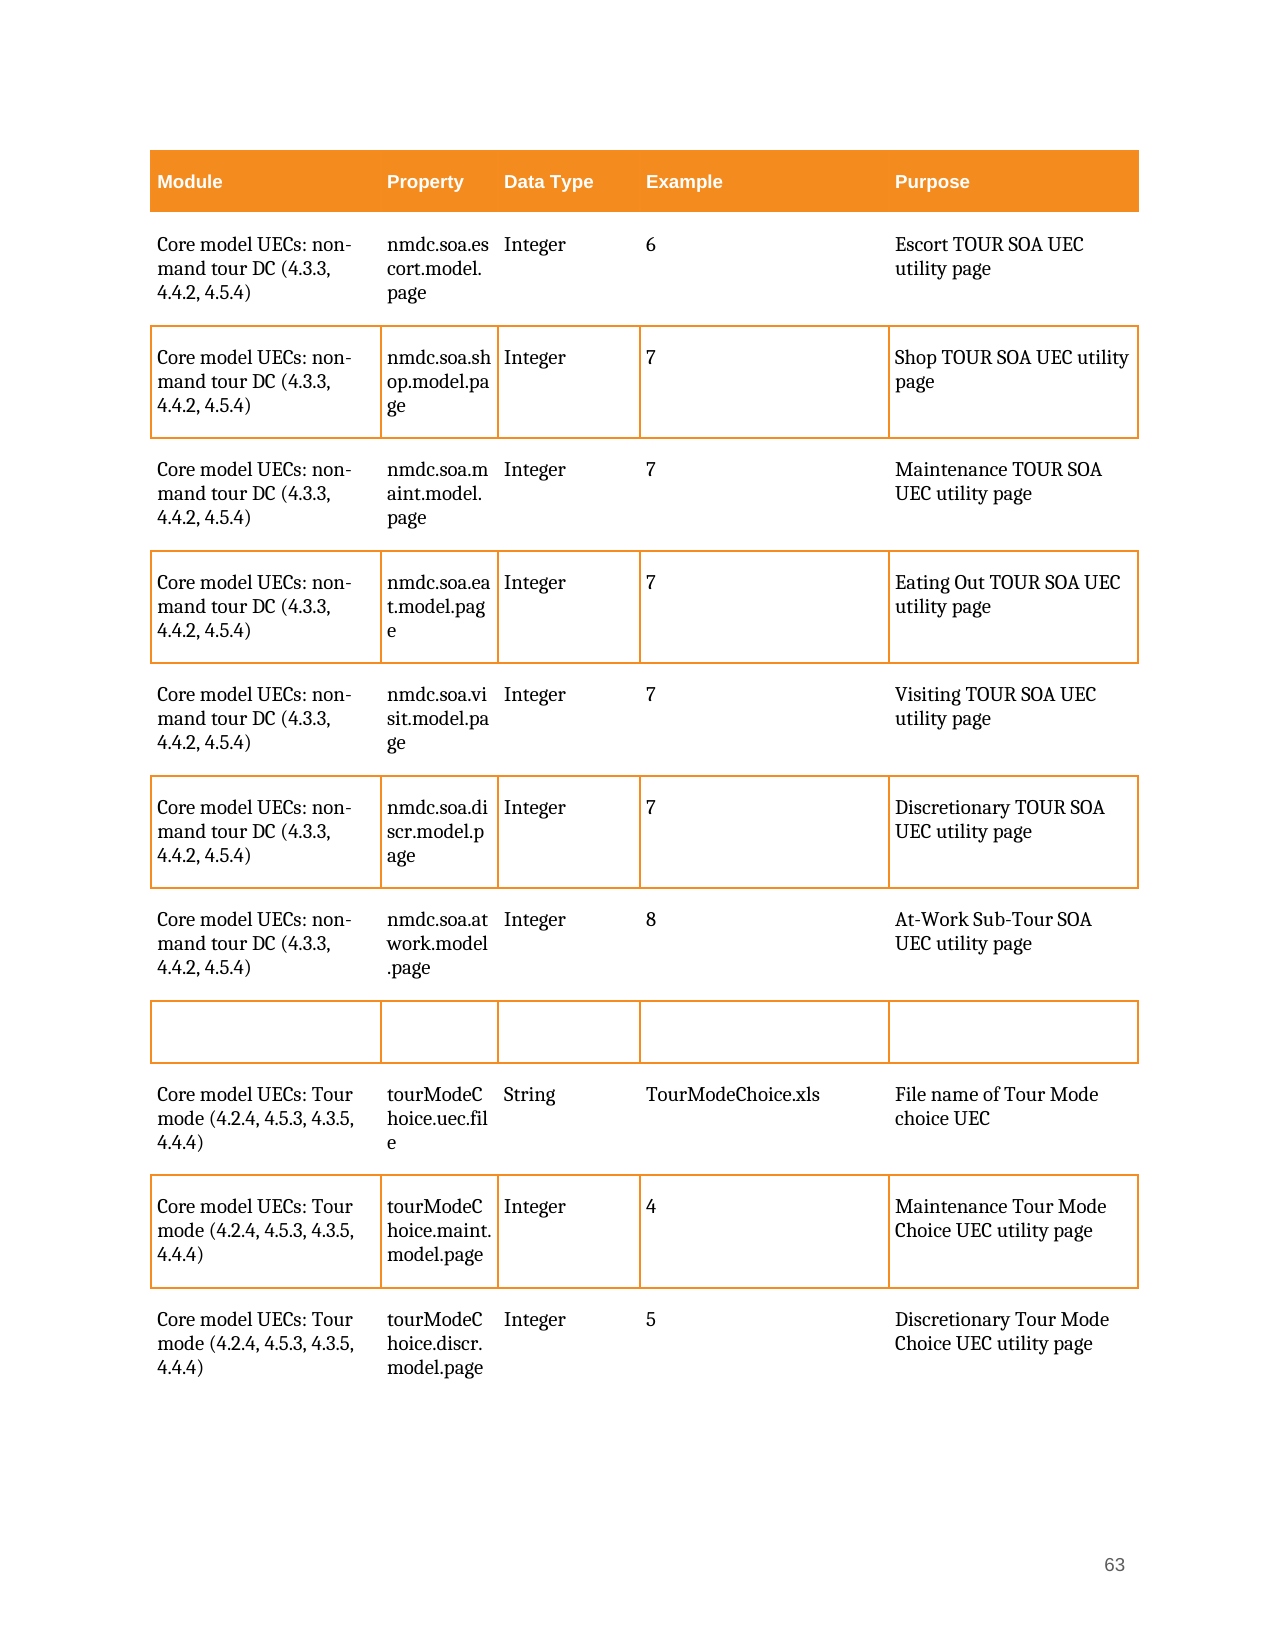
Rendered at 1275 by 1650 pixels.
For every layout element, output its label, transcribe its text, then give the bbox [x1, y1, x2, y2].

table_cell 8 [640, 889, 889, 1000]
table_cell [382, 1002, 497, 1062]
table_cell Escort TOUR SOA UEC utility page [889, 212, 1138, 325]
table_header Purpose [890, 152, 1137, 212]
table_cell tourModeChoice.discr.model.page [381, 1289, 498, 1399]
table_cell Shop TOUR SOA UEC utility page [890, 327, 1137, 437]
table_cell 7 [641, 327, 888, 437]
table_cell tourModeChoice.maint.model.page [382, 1176, 497, 1287]
table_cell nmdc.soa.atwork.model.page [381, 889, 498, 1000]
table_cell Discretionary TOUR SOA UEC utility page [890, 777, 1137, 887]
table_cell 7 [641, 552, 888, 662]
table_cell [151, 212, 381, 325]
table_header Data Type [499, 152, 639, 212]
table_cell Discretionary Tour Mode Choice UEC utility page [889, 1289, 1138, 1399]
table_cell tourModeChoice.uec.file [381, 1064, 498, 1174]
table_cell Visiting TOUR SOA UEC utility page [889, 664, 1138, 775]
table_cell nmdc.soa.maint.model.page [381, 439, 498, 550]
table_cell Integer [499, 327, 639, 437]
table_cell TourModeChoice.xls [640, 1064, 889, 1174]
table_cell File name of Tour Mode choice UEC [889, 1064, 1138, 1174]
table_cell 7 [641, 777, 888, 887]
table_cell Integer [498, 889, 640, 1000]
table_cell 4 [641, 1176, 888, 1287]
table_cell Core model UECs: non-mand tour DC (4.3.3, 4.4.2, 4.5.4) [152, 552, 380, 662]
table_cell Integer [498, 1289, 640, 1399]
table_cell nmdc.soa.escort.model.page [381, 212, 498, 325]
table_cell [152, 1176, 380, 1287]
table_cell Maintenance TOUR SOA UEC utility page [889, 439, 1138, 550]
table_cell [499, 1002, 639, 1062]
table_cell Integer [498, 664, 640, 775]
table_cell 6 [640, 212, 889, 325]
table_cell Integer [499, 1176, 639, 1287]
table_cell Core model UECs: non-mand tour DC (4.3.3, 4.4.2, 4.5.4) [151, 664, 381, 775]
table_header Property [382, 152, 497, 212]
table_cell Integer [499, 552, 639, 662]
table_cell [641, 1002, 888, 1062]
table_cell nmdc.soa.eat.model.page [382, 552, 497, 662]
table_cell Core model UECs: Tour mode (4.2.4, 4.5.3, 4.3.5, 4.4.4) [151, 1064, 381, 1174]
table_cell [151, 1289, 381, 1399]
table_cell Integer [498, 212, 640, 325]
table_cell 7 [640, 664, 889, 775]
table_cell Maintenance Tour Mode Choice UEC utility page [890, 1176, 1137, 1287]
table_cell 5 [640, 1289, 889, 1399]
table_cell 7 [640, 439, 889, 550]
table_cell nmdc.soa.visit.model.page [381, 664, 498, 775]
table_cell String [498, 1064, 640, 1174]
table_cell nmdc.soa.discr.model.page [382, 777, 497, 887]
table_cell [152, 1002, 380, 1062]
table_cell [890, 1002, 1137, 1062]
table_cell Integer [498, 439, 640, 550]
table_cell Core model UECs: non-mand tour DC (4.3.3, 4.4.2, 4.5.4) [152, 327, 380, 437]
table_cell Integer [499, 777, 639, 887]
table_cell Core model UECs: non-mand tour DC (4.3.3, 4.4.2, 4.5.4) [151, 889, 381, 1000]
table_cell At-Work Sub-Tour SOA UEC utility page [889, 889, 1138, 1000]
table_cell nmdc.soa.shop.model.page [382, 327, 497, 437]
table_header Module [152, 152, 380, 212]
table_cell Eating Out TOUR SOA UEC utility page [890, 552, 1137, 662]
table_header Example [641, 152, 888, 212]
table_cell Core model UECs: non-mand tour DC (4.3.3, 4.4.2, 4.5.4) [152, 777, 380, 887]
table_cell Core model UECs: non-mand tour DC (4.3.3, 4.4.2, 4.5.4) [151, 439, 381, 550]
